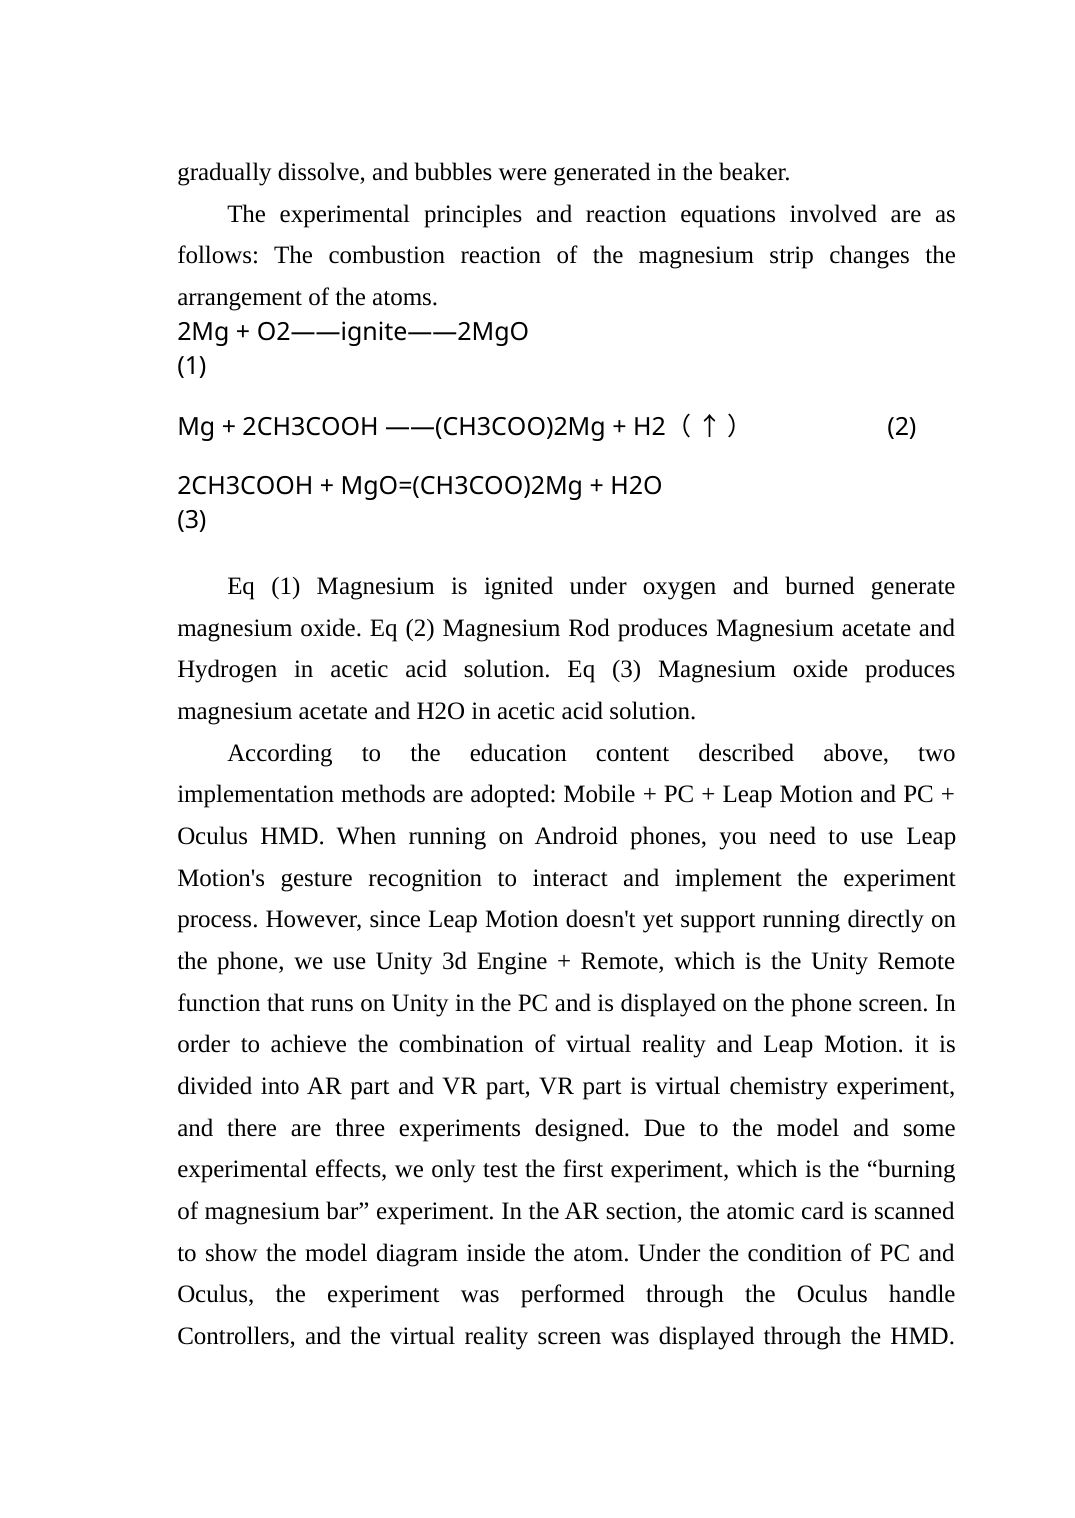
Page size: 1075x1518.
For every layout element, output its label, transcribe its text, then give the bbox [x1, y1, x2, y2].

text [177, 728, 956, 1353]
text Eq (1) Magnesium is ignited under oxygen and burned generate magnesium oxide. Eq (2) Magnesium Rod produces Magnesium acetate and Hydrogen in acetic acid solution. Eq (3) Magnesium oxide produces magnesium acetate and H2O in acetic acid solution. [177, 561, 956, 728]
text 2Mg + O2——ignite——2MgO (1) [177, 314, 956, 382]
text 2CH3COOH + MgO=(CH3COO)2Mg + H2O (3) [177, 468, 956, 536]
text Mg + 2CH3COOH ——(CH3COO)2Mg + H2（ ↑ ） (2) [177, 407, 956, 443]
text The experimental principles and reaction equations involved are as follows: The combustion reaction of the magnesium strip changes the arrangement of the atoms. [177, 189, 956, 314]
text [177, 147, 956, 189]
